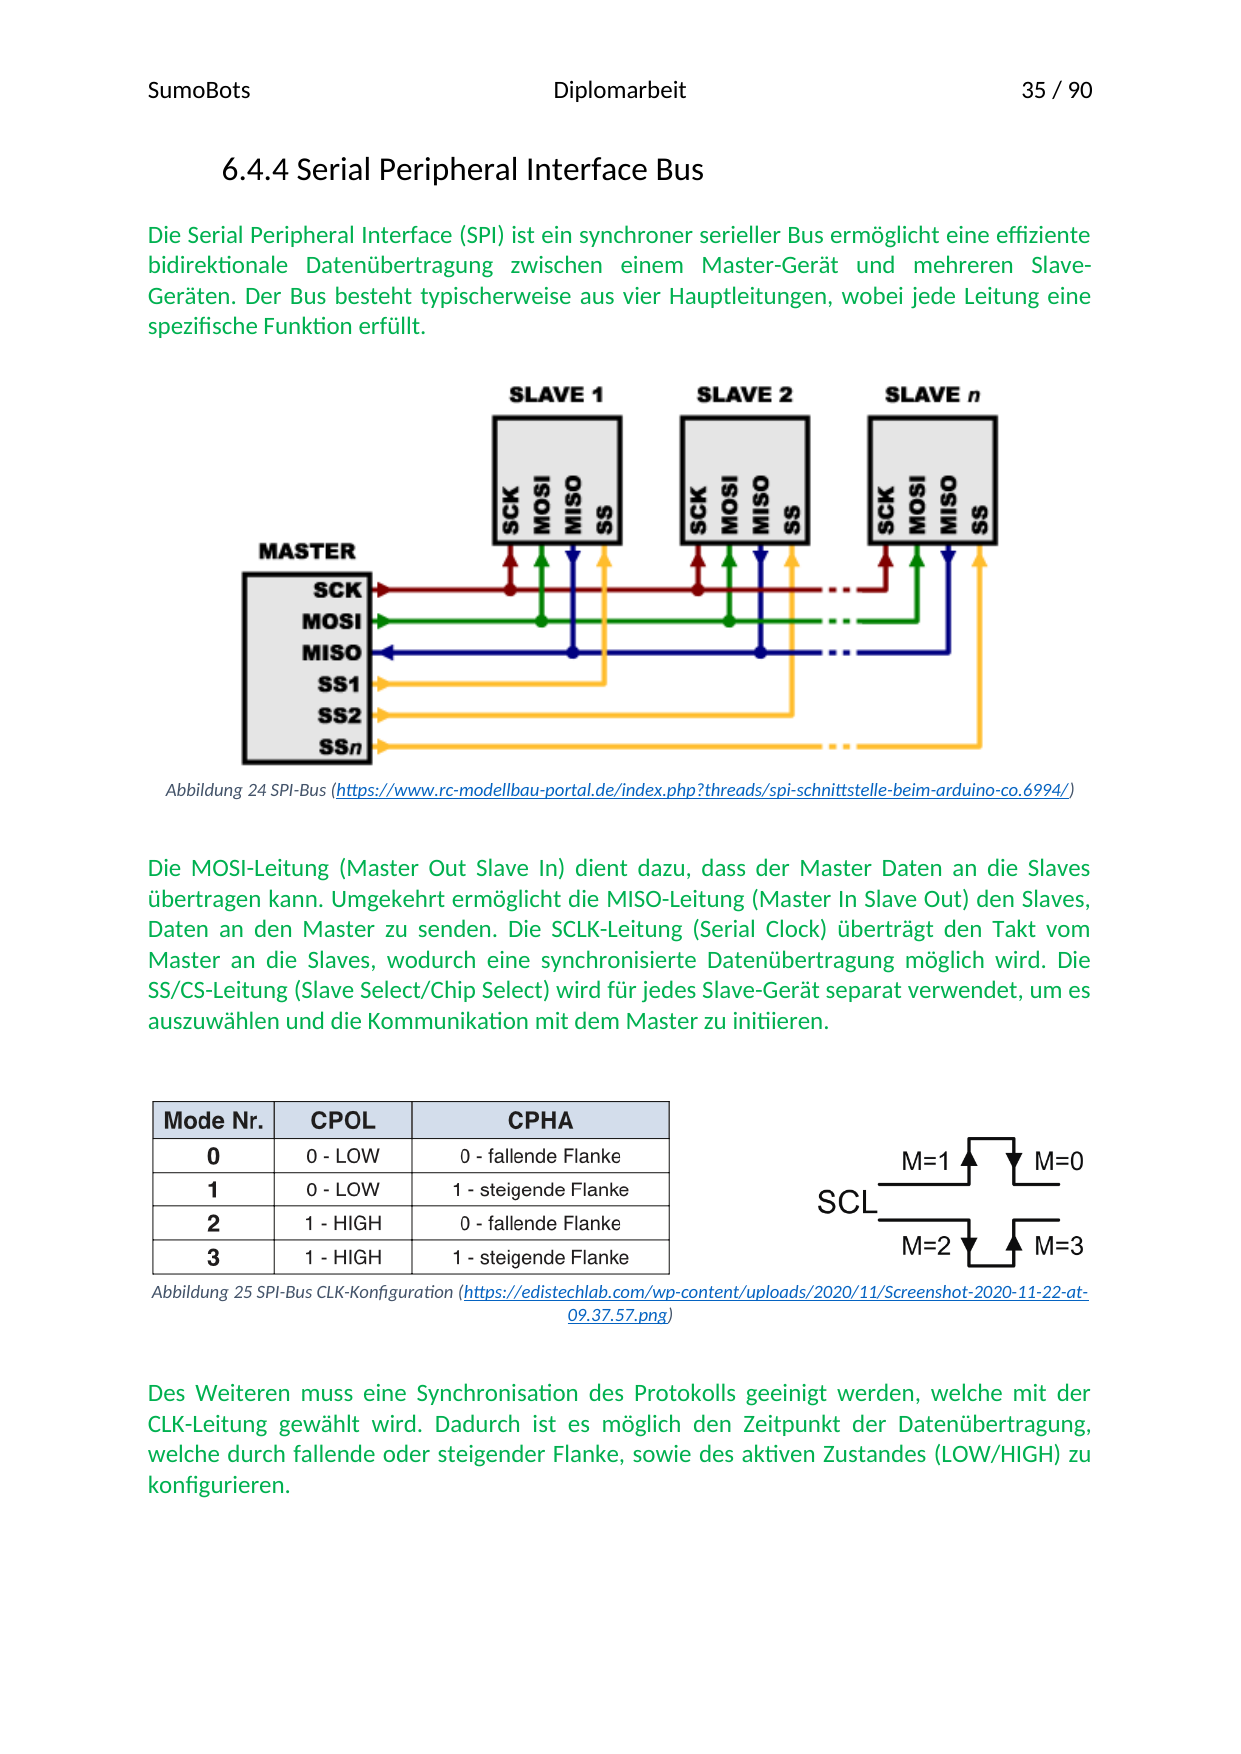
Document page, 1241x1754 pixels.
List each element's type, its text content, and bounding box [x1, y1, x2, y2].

text Abbildung 24 SPI-Bus (https://www.rc-modellbau-portal.de/index.php?threads/spi-schnittstelle-beim-arduino-co.6994/) [148, 778, 1093, 801]
text Abbildung 25 SPI-Bus CLK-Konfiguration (https://edistechlab.com/wp-content/uploads/2020/11/Screenshot-2020-11-22-at-09.37.57.png) [148, 1281, 1093, 1326]
picture [147, 1096, 1093, 1281]
picture [229, 371, 1011, 778]
text Die MOSI-Leitung (Master Out Slave In) dient dazu, dass der Master Daten an die Slaves übertragen kann. Umgekehrt ermöglicht die MISO-Leitung (Master In Slave Out) den Slaves, Daten an den Master zu senden. Die SCLK-Leitung (Serial Clock) überträgt den Takt vom Master an die Slaves, wodurch eine synchronisierte Datenübertragung möglich wird. Die SS/CS-Leitung (Slave Select/Chip Select) wird für jedes Slave-Gerät separat verwendet, um es auszuwählen und die Kommunikation mit dem Master zu initiieren. [148, 852, 1093, 1035]
text Des Weiteren muss eine Synchronisation des Protokolls geeinigt werden, welche mit der CLK-Leitung gewählt wird. Dadurch ist es möglich den Zeitpunkt der Datenübertragung, welche durch fallende oder steigender Flanke, sowie des aktiven Zustandes (LOW/HIGH) zu konfigurieren. [148, 1377, 1093, 1499]
text Die Serial Peripheral Interface (SPI) ist ein synchroner serieller Bus ermöglicht eine effiziente bidirektionale Datenübertragung zwischen einem Master-Gerät und mehreren Slave-Geräten. Der Bus besteht typischerweise aus vier Hauptleitungen, wobei jede Leitung eine spezifische Funktion erfüllt. [148, 219, 1093, 341]
subtitle Serial Peripheral Interface Bus [221, 148, 1093, 188]
